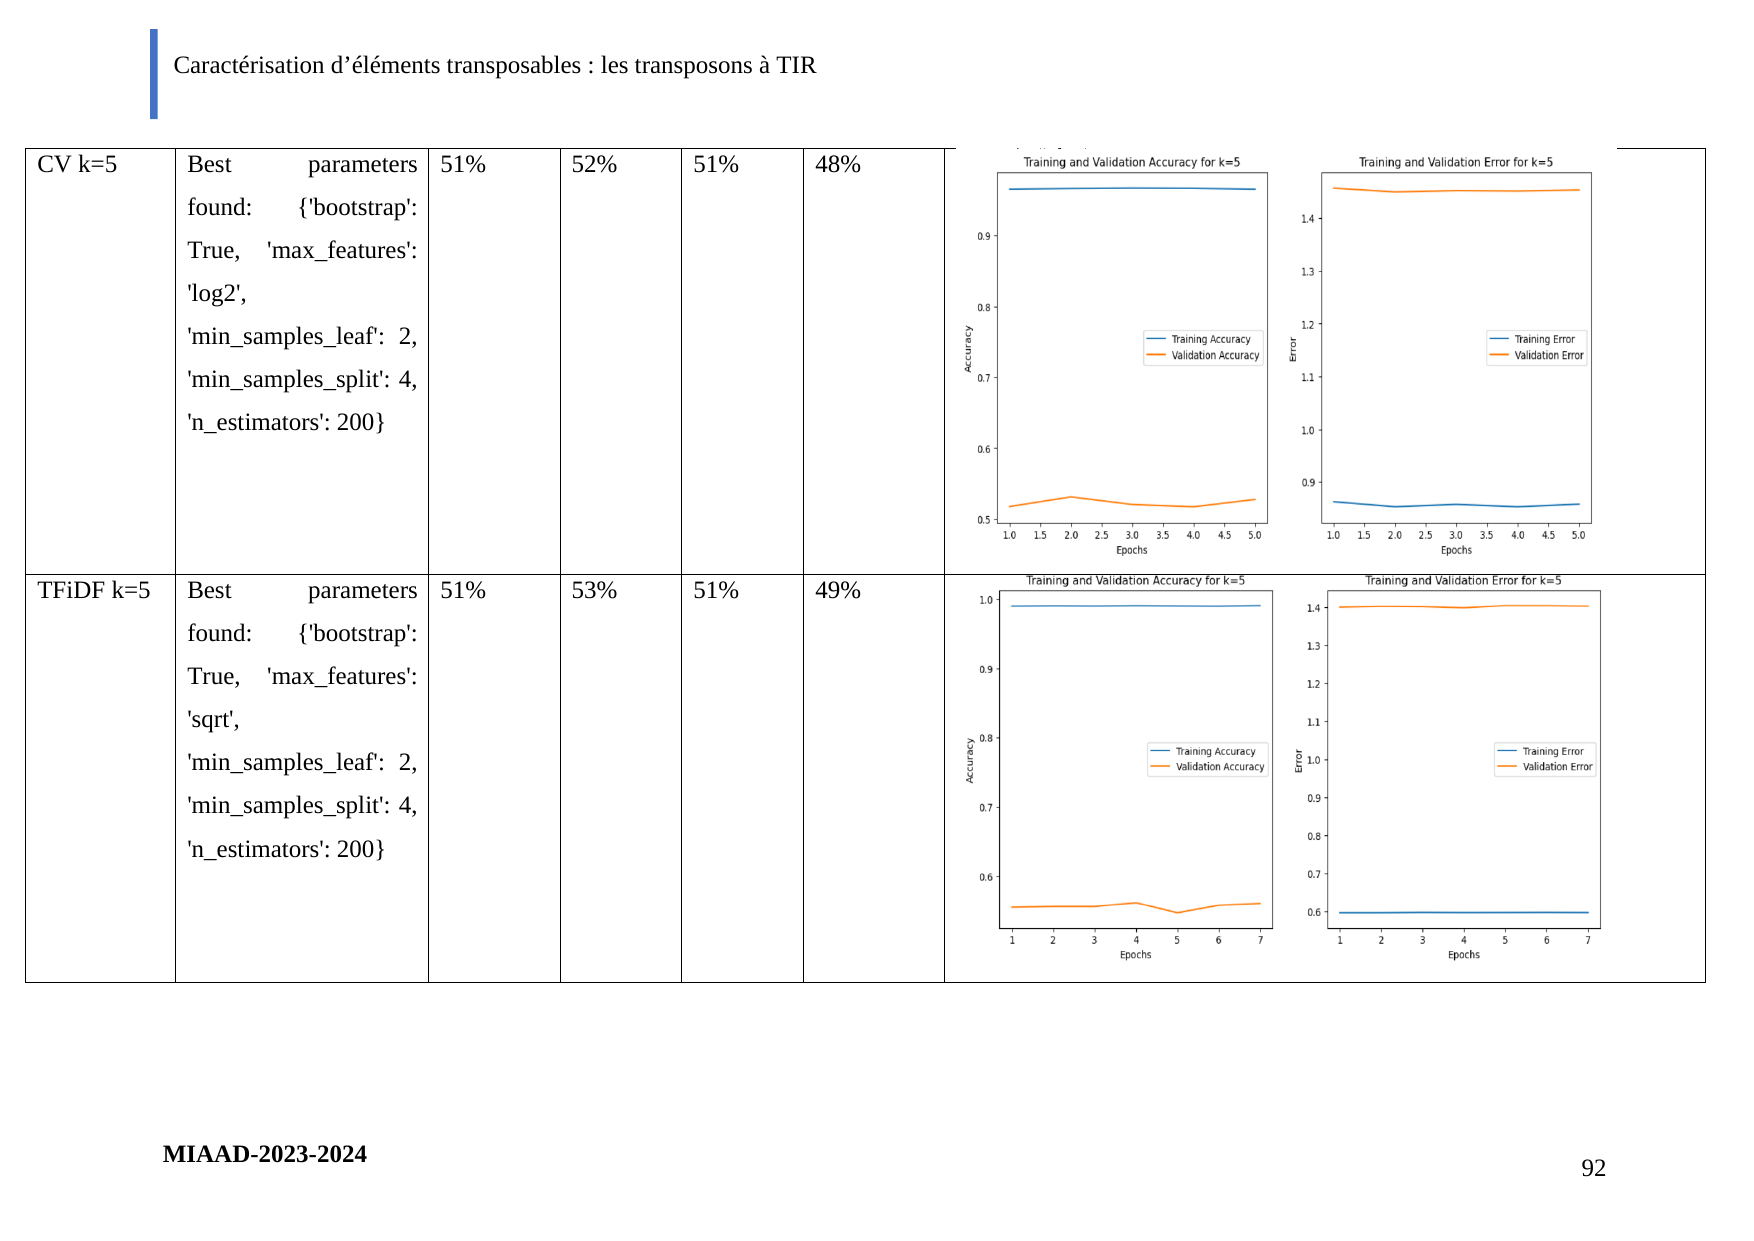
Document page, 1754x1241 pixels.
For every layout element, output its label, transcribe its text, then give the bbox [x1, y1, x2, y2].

table_cell 49% [804, 575, 944, 982]
picture [955, 148, 1617, 560]
table_cell [945, 149, 1705, 574]
table_cell 52% [561, 149, 681, 574]
table_cell CV k=5 [26, 149, 175, 574]
table_cell TFiDF k=5 [26, 575, 175, 982]
table_cell Best parameters found: {'bootstrap': True, 'max_features': 'sqrt', 'min_samples_leaf': 2, 'min_samples_split': 4, 'n_estimators': 200} [176, 575, 428, 982]
table_cell 51% [429, 149, 560, 574]
table_cell [945, 575, 1705, 982]
table_cell Best parameters found: {'bootstrap': True, 'max_features': 'log2', 'min_samples_leaf': 2, 'min_samples_split': 4, 'n_estimators': 200} [176, 149, 428, 574]
table_cell 51% [682, 149, 803, 574]
table_cell 51% [682, 575, 803, 982]
table_cell 53% [561, 575, 681, 982]
table_cell 51% [429, 575, 560, 982]
picture [955, 575, 1624, 968]
table_cell 48% [804, 149, 944, 574]
